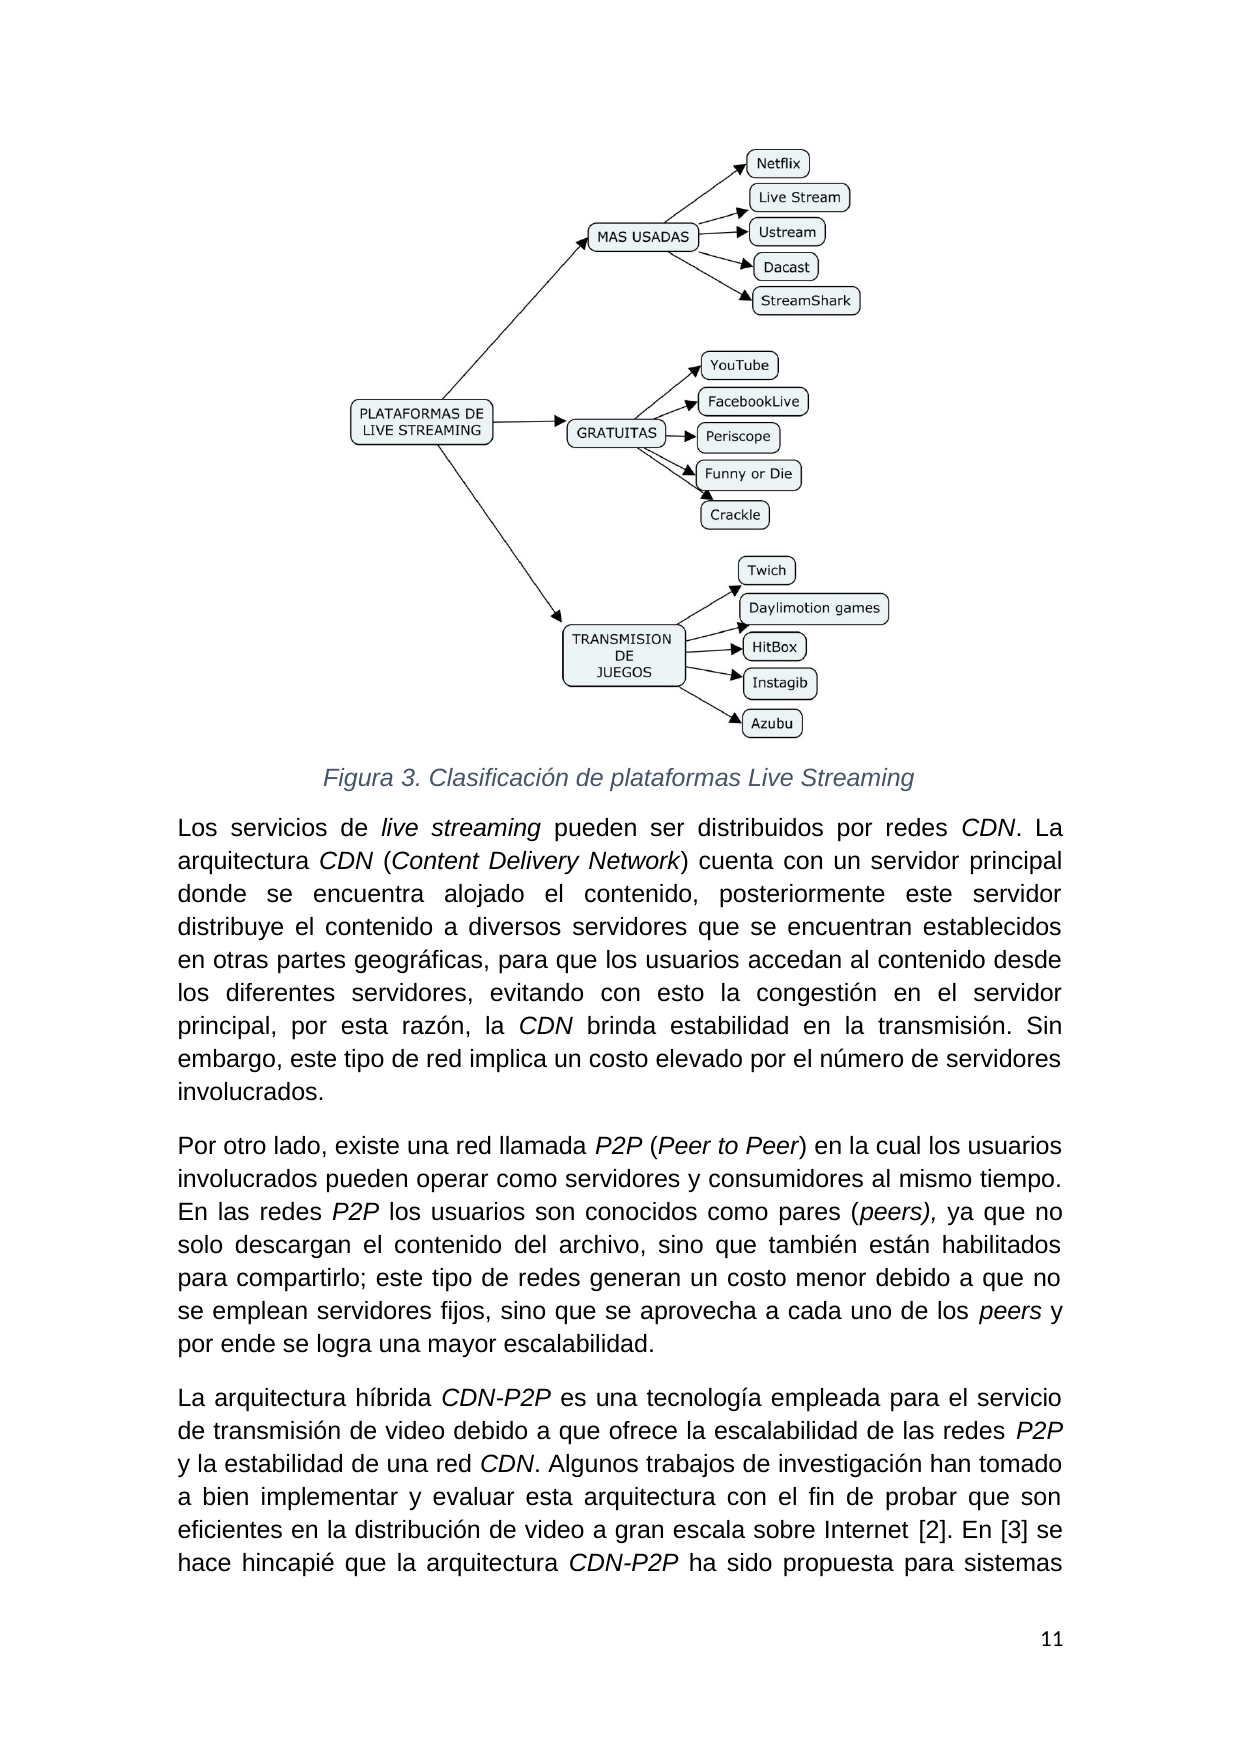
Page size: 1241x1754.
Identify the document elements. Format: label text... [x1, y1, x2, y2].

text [177, 1383, 1063, 1577]
text Los servicios de live streaming pueden ser distribuidos por redes CDN. La arquitectura CDN (Content Delivery Network) cuenta con un servidor principal donde se encuentra alojado el contenido, posteriormente este servidor distribuye el contenido a diversos servidores que se encuentran establecidos en otras partes geográficas, para que los usuarios accedan al contenido desde los diferentes servidores, evitando con esto la congestión en el servidor principal, por esta razón, la CDN brinda estabilidad en la transmisión. Sin embargo, este tipo de red implica un costo elevado por el número de servidores involucrados. [177, 813, 1063, 1106]
picture [349, 147, 891, 739]
text Por otro lado, existe una red llamada P2P (Peer to Peer) en la cual los usuarios involucrados pueden operar como servidores y consumidores al mismo tiempo. En las redes P2P los usuarios son conocidos como pares (peers), ya que no solo descargan el contenido del archivo, sino que también están habilitados para compartirlo; este tipo de redes generan un costo menor debido a que no se emplean servidores fijos, sino que se aprovecha a cada uno de los peers y por ende se logra una mayor escalabilidad. [177, 1131, 1063, 1358]
text Figura 3. Clasificación de plataformas Live Streaming [177, 763, 1063, 792]
